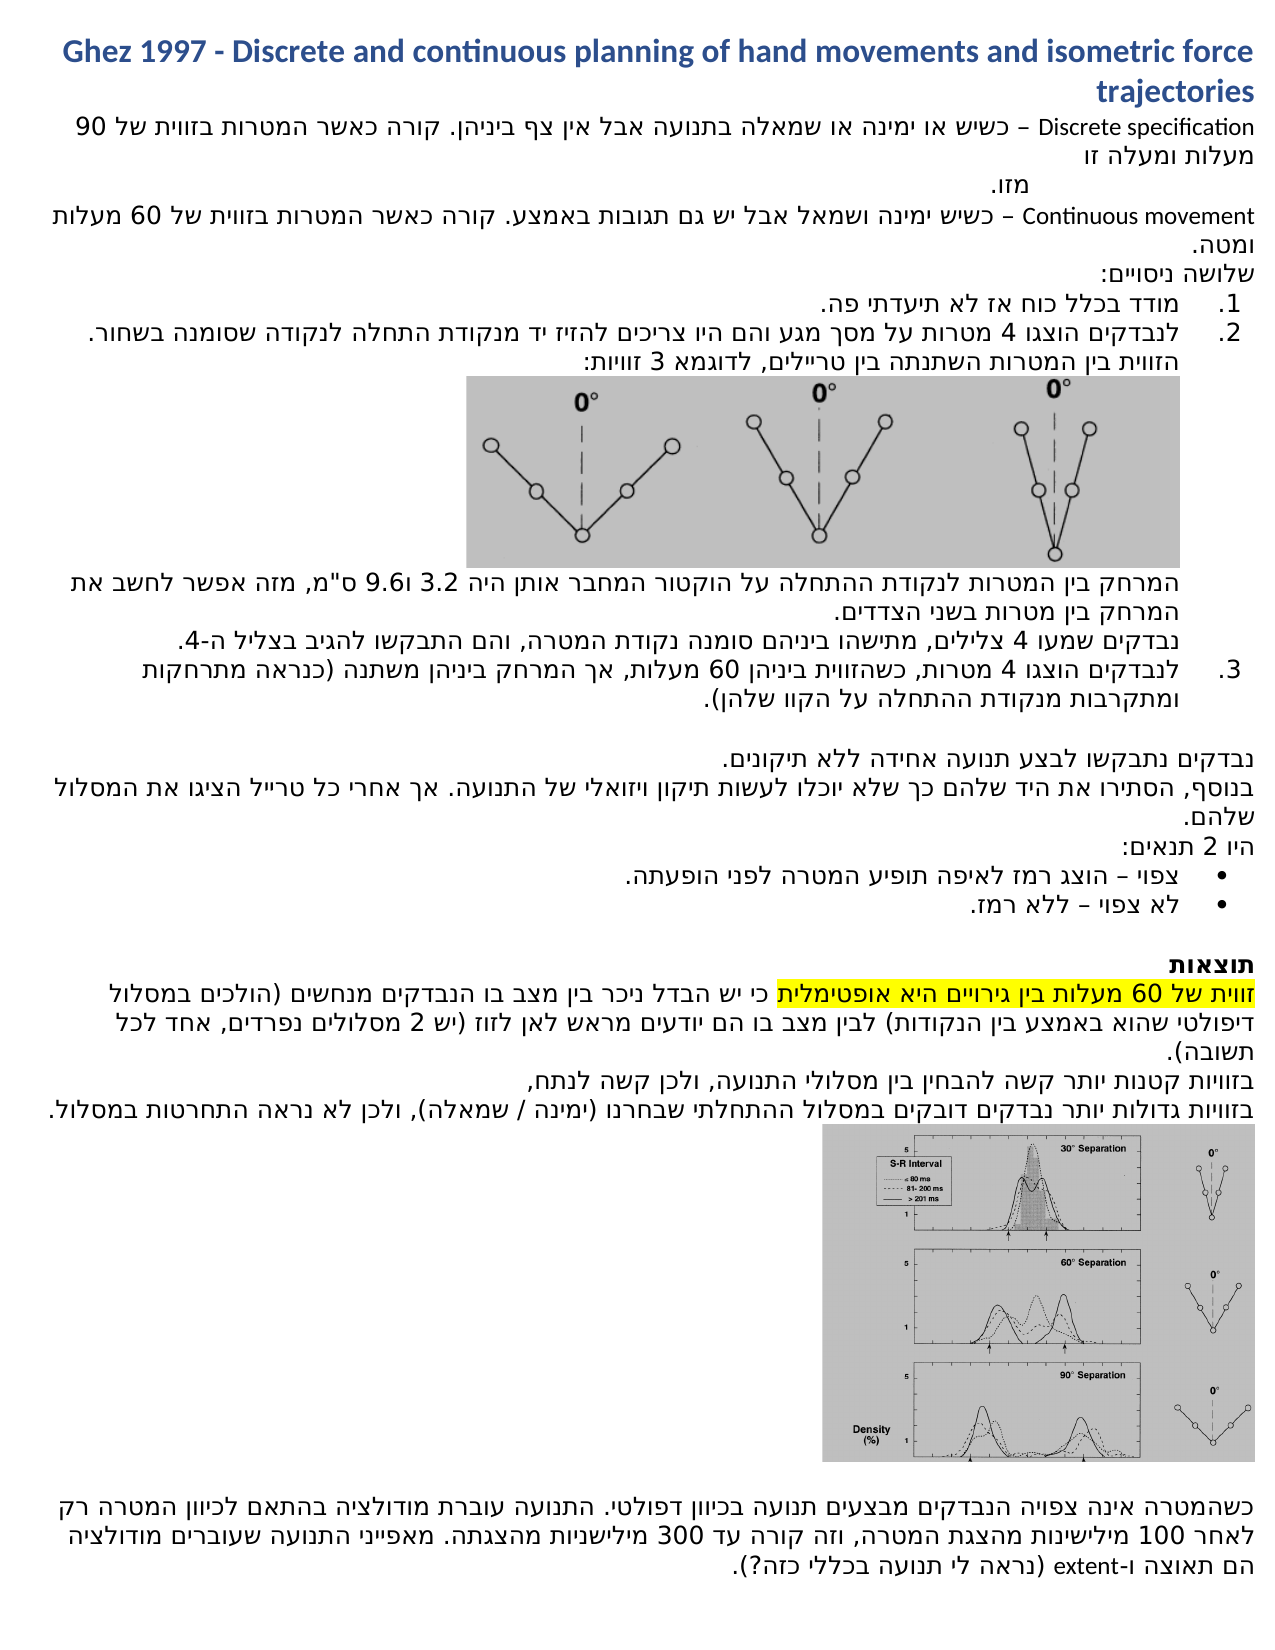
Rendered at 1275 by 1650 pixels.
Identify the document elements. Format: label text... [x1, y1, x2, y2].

text שלושה ניסויים: [29, 259, 1255, 289]
list מודד בכלל כוח אז לא תיעדתי פה. [29, 289, 1218, 318]
text בזוויות גדולות יותר נבדקים דובקים במסלול ההתחלתי שבחרנו (ימינה / שמאלה), ולכן לא נראה התחרטות במסלול. [29, 1096, 1255, 1125]
text נבדקים שמעו 4 צלילים, מתישהו ביניהם סומנה נקודת המטרה, והם התבקשו להגיב בצליל ה-4. [29, 626, 1255, 655]
text המרחק בין המטרות לנקודת ההתחלה על הוקטור המחבר אותן היה 3.2 ו9.6 ס"מ, מזה אפשר לחשב את המרחק בין מטרות בשני הצדדים. [29, 568, 1180, 626]
list לנבדקים הוצגו 4 מטרות, כשהזווית ביניהן 60 מעלות, אך המרחק ביניהן משתנה (כנראה מתרחקות ומתקרבות מנקודת ההתחלה על הקוו שלהן). [29, 655, 1218, 714]
list לא צפוי – ללא רמז. [29, 890, 1218, 919]
list צפוי – הוצג רמז לאיפה תופיע המטרה לפני הופעתה. [29, 861, 1218, 890]
picture [466, 376, 1180, 568]
text בזוויות קטנות יותר קשה להבחין בין מסלולי התנועה, ולכן קשה לנתח, [29, 1066, 1255, 1096]
text Discrete specification – כשיש או ימינה או שמאלה בתנועה אבל אין צף ביניהן. קורה כאשר המטרות בזווית של 90 מעלות ומעלה זו [29, 111, 1255, 171]
text כשהמטרה אינה צפויה הנבדקים מבצעים תנועה בכיוון דפולטי. התנועה עוברת מודולציה בהתאם לכיוון המטרה רק לאחר 100 מילישינות מהצגת המטרה, וזה קורה עד 300 מילישניות מהצגתה. מאפייני התנועה שעוברים מודולציה הם תאוצה ו-extent (נראה לי תנועה בכללי כזה?). [29, 1492, 1255, 1581]
text נבדקים נתבקשו לבצע תנועה אחידה ללא תיקונים. [29, 744, 1255, 773]
text תוצאות [29, 950, 1255, 979]
subtitle Ghez 1997 - Discrete and continuous planning of hand movements and isometric force trajectories [29, 29, 1255, 111]
text היו 2 תנאים: [29, 832, 1255, 861]
list לנבדקים הוצגו 4 מטרות על מסך מגע והם היו צריכים להזיז יד מנקודת התחלה לנקודה שסומנה בשחור. הזווית בין המטרות השתנתה בין טריילים, לדוגמא 3 זוויות: [29, 318, 1218, 376]
text Continuous movement – כשיש ימינה ושמאל אבל יש גם תגובות באמצע. קורה כאשר המטרות בזווית של 60 מעלות ומטה. [29, 200, 1255, 259]
picture [822, 1124, 1255, 1462]
text מזו. [29, 171, 1105, 200]
text זווית של 60 מעלות בין גירויים היא אופטימלית כי יש הבדל ניכר בין מצב בו הנבדקים מנחשים (הולכים במסלול דיפולטי שהוא באמצע בין הנקודות) לבין מצב בו הם יודעים מראש לאן לזוז (יש 2 מסלולים נפרדים, אחד לכל תשובה). [29, 979, 1255, 1066]
text בנוסף, הסתירו את היד שלהם כך שלא יוכלו לעשות תיקון ויזואלי של התנועה. אך אחרי כל טרייל הציגו את המסלול שלהם. [29, 773, 1255, 832]
